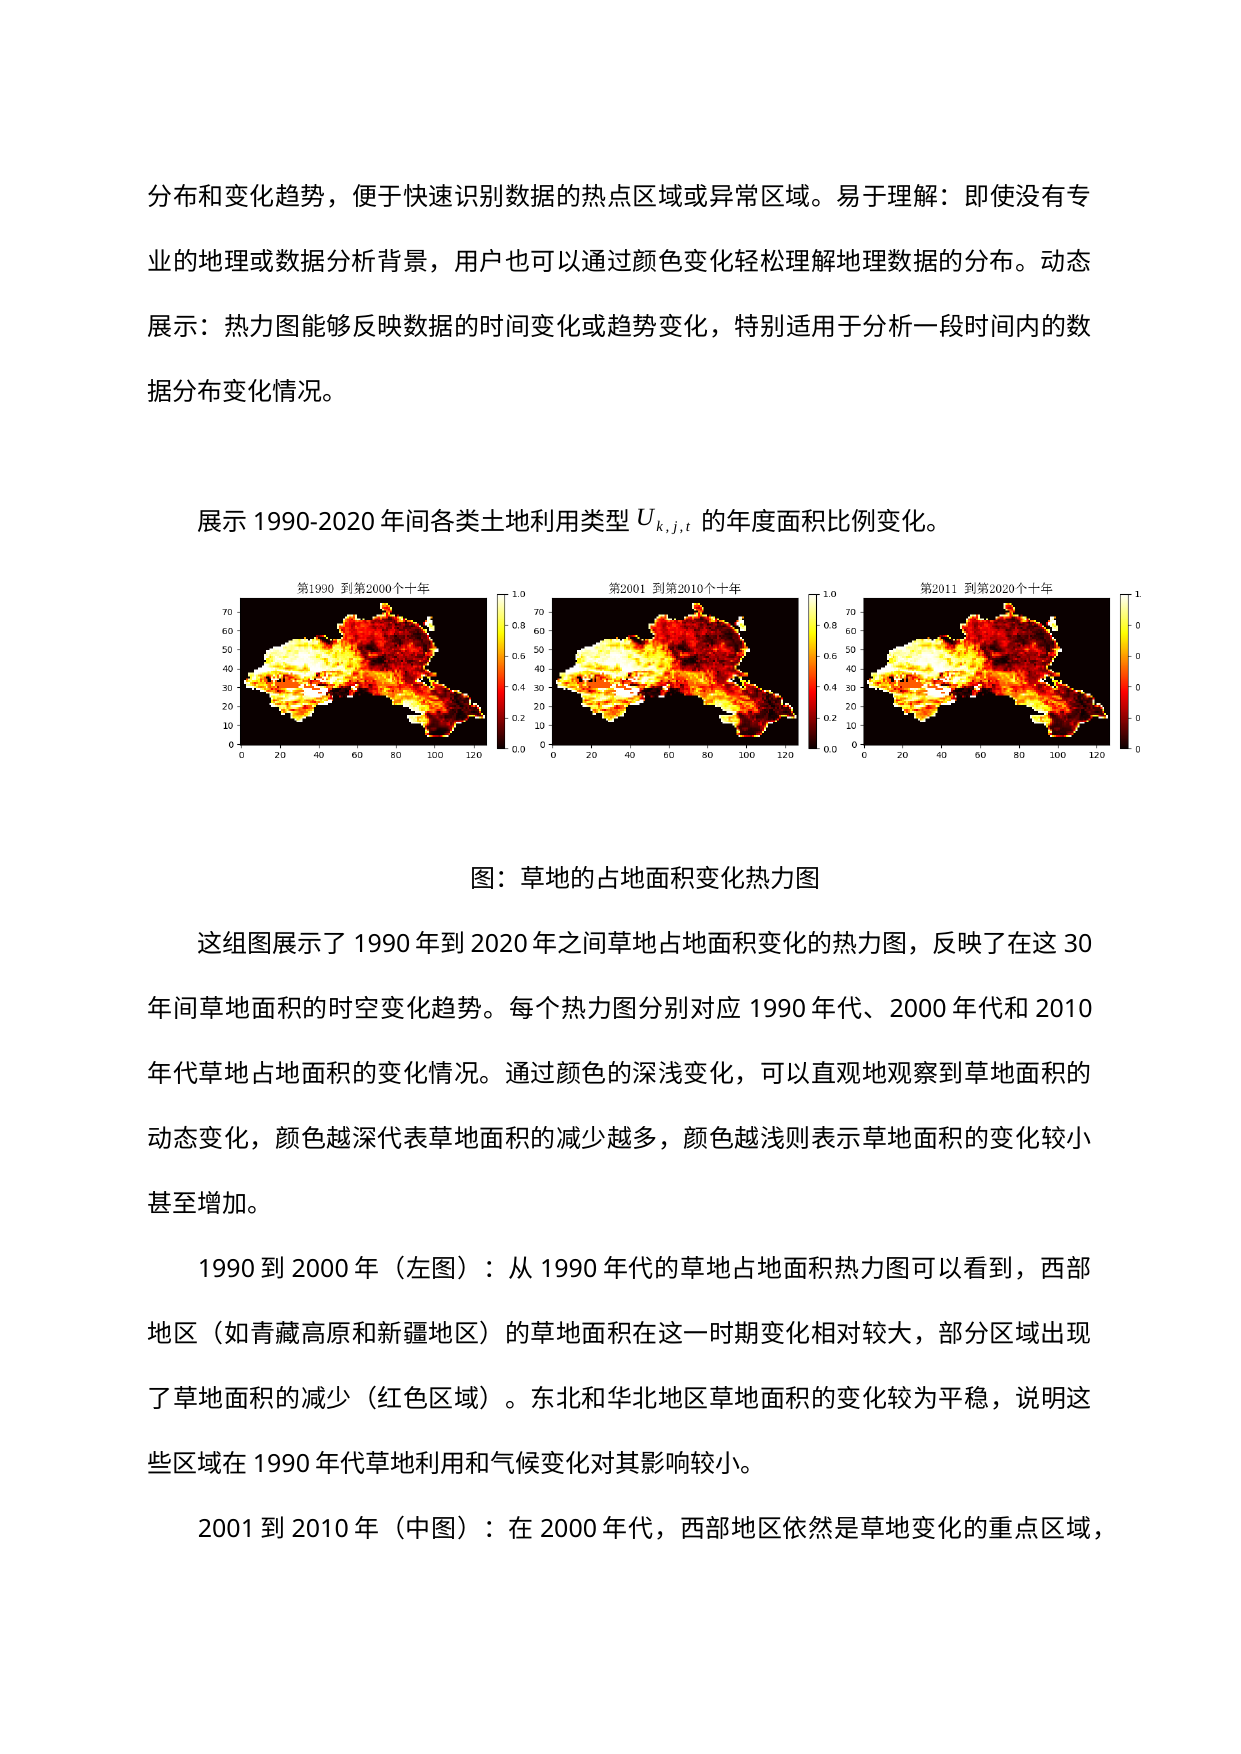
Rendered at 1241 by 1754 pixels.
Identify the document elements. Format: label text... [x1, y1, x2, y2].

text 图：草地的占地面积变化热力图 [148, 844, 1092, 909]
picture [213, 552, 1141, 822]
text 这组图展示了1990年到2020年之间草地占地面积变化的热力图，反映了在这30年间草地面积的时空变化趋势。每个热力图分别对应1990年代、2000年代和2010年代草地占地面积的变化情况。通过颜色的深浅变化，可以直观地观察到草地面积的动态变化，颜色越深代表草地面积的减少越多，颜色越浅则表示草地面积的变化较小甚至增加。 [148, 909, 1092, 1234]
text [148, 162, 1092, 422]
text 展示1990-2020年间各类土地利用类型 的年度面积比例变化。 [148, 487, 1092, 552]
text 1990到2000年（左图）：从1990年代的草地占地面积热力图可以看到，西部地区（如青藏高原和新疆地区）的草地面积在这一时期变化相对较大，部分区域出现了草地面积的减少（红色区域）。东北和华北地区草地面积的变化较为平稳，说明这些区域在1990年代草地利用和气候变化对其影响较小。 [148, 1234, 1092, 1494]
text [148, 1494, 1092, 1559]
